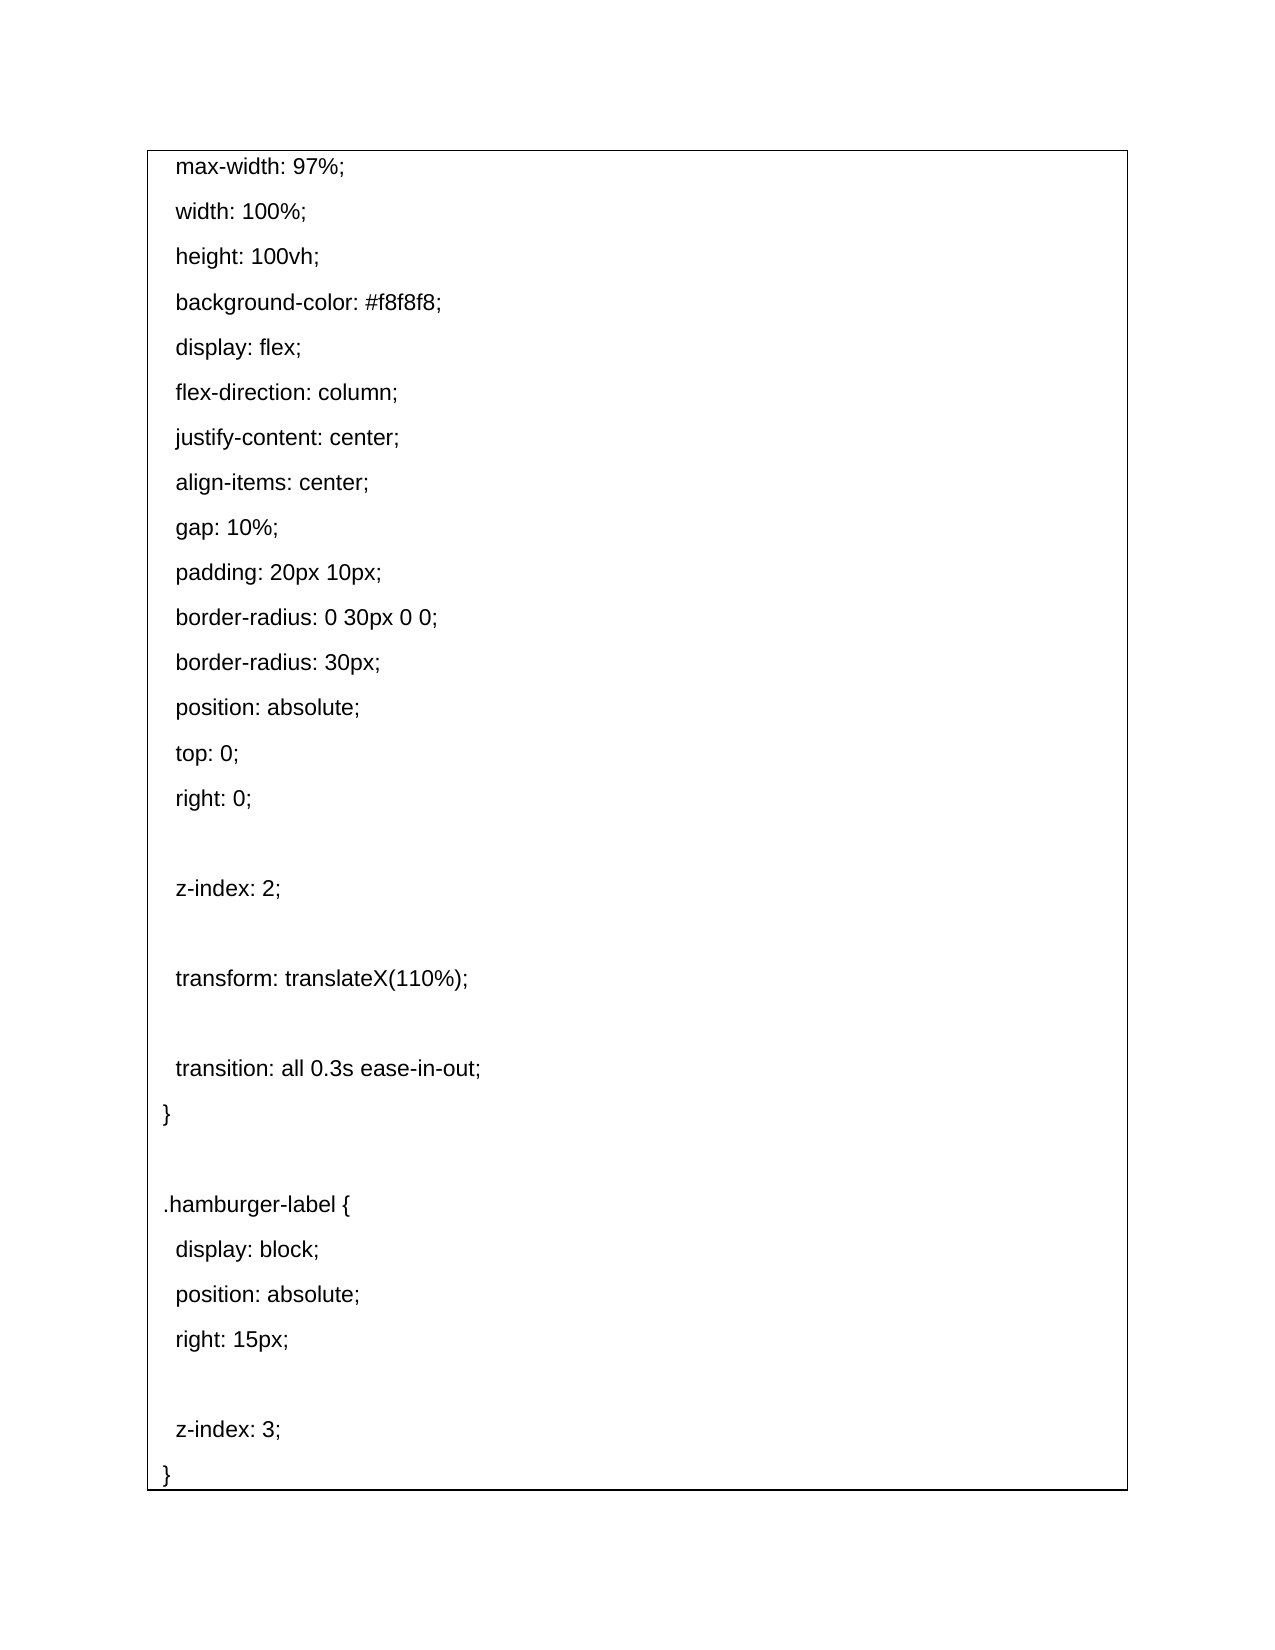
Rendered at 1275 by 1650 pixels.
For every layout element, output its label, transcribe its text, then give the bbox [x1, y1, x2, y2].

text flex-direction: column; [148, 376, 1127, 405]
text justify-content: center; [148, 421, 1127, 450]
text height: 100vh; [148, 240, 1127, 270]
text gap: 10%; [148, 511, 1127, 540]
text transform: translateX(110%); [148, 962, 1127, 991]
text top: 0; [148, 736, 1127, 766]
text position: absolute; [148, 1278, 1127, 1307]
text } [148, 1097, 1127, 1127]
text } [148, 1458, 1127, 1489]
text right: 15px; [148, 1323, 1127, 1352]
text max-width: 97%; [148, 151, 1127, 179]
text background-color: #f8f8f8; [148, 285, 1127, 315]
text align-items: center; [148, 466, 1127, 495]
text right: 0; [148, 781, 1127, 811]
text width: 100%; [148, 195, 1127, 224]
text display: flex; [148, 330, 1127, 360]
text border-radius: 30px; [148, 646, 1127, 676]
text display: block; [148, 1232, 1127, 1262]
text z-index: 2; [148, 872, 1127, 901]
text .hamburger-label { [148, 1187, 1127, 1217]
text position: absolute; [148, 691, 1127, 721]
text border-radius: 0 30px 0 0; [148, 601, 1127, 631]
text z-index: 3; [148, 1413, 1127, 1442]
text padding: 20px 10px; [148, 556, 1127, 585]
text transition: all 0.3s ease-in-out; [148, 1052, 1127, 1082]
